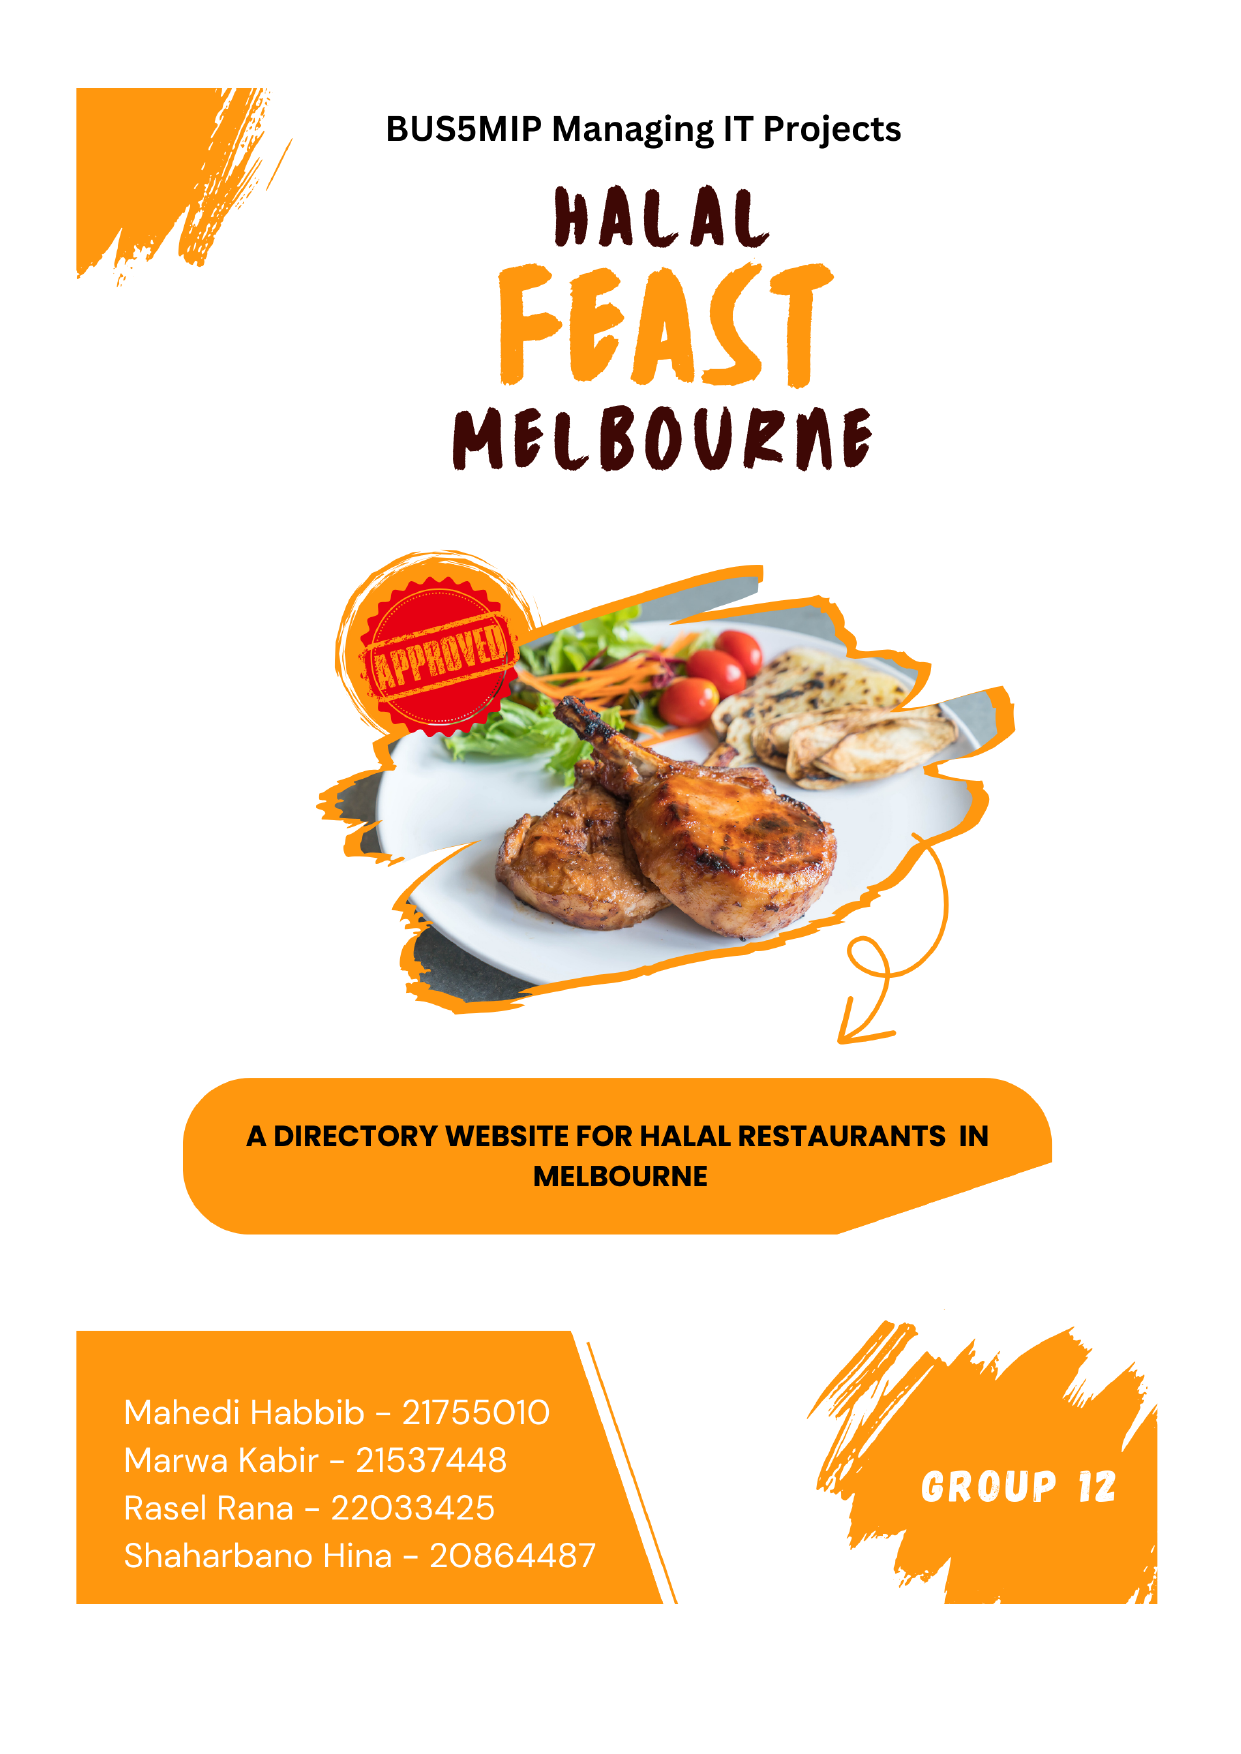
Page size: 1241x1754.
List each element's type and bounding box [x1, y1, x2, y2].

picture [76, 88, 1158, 1604]
